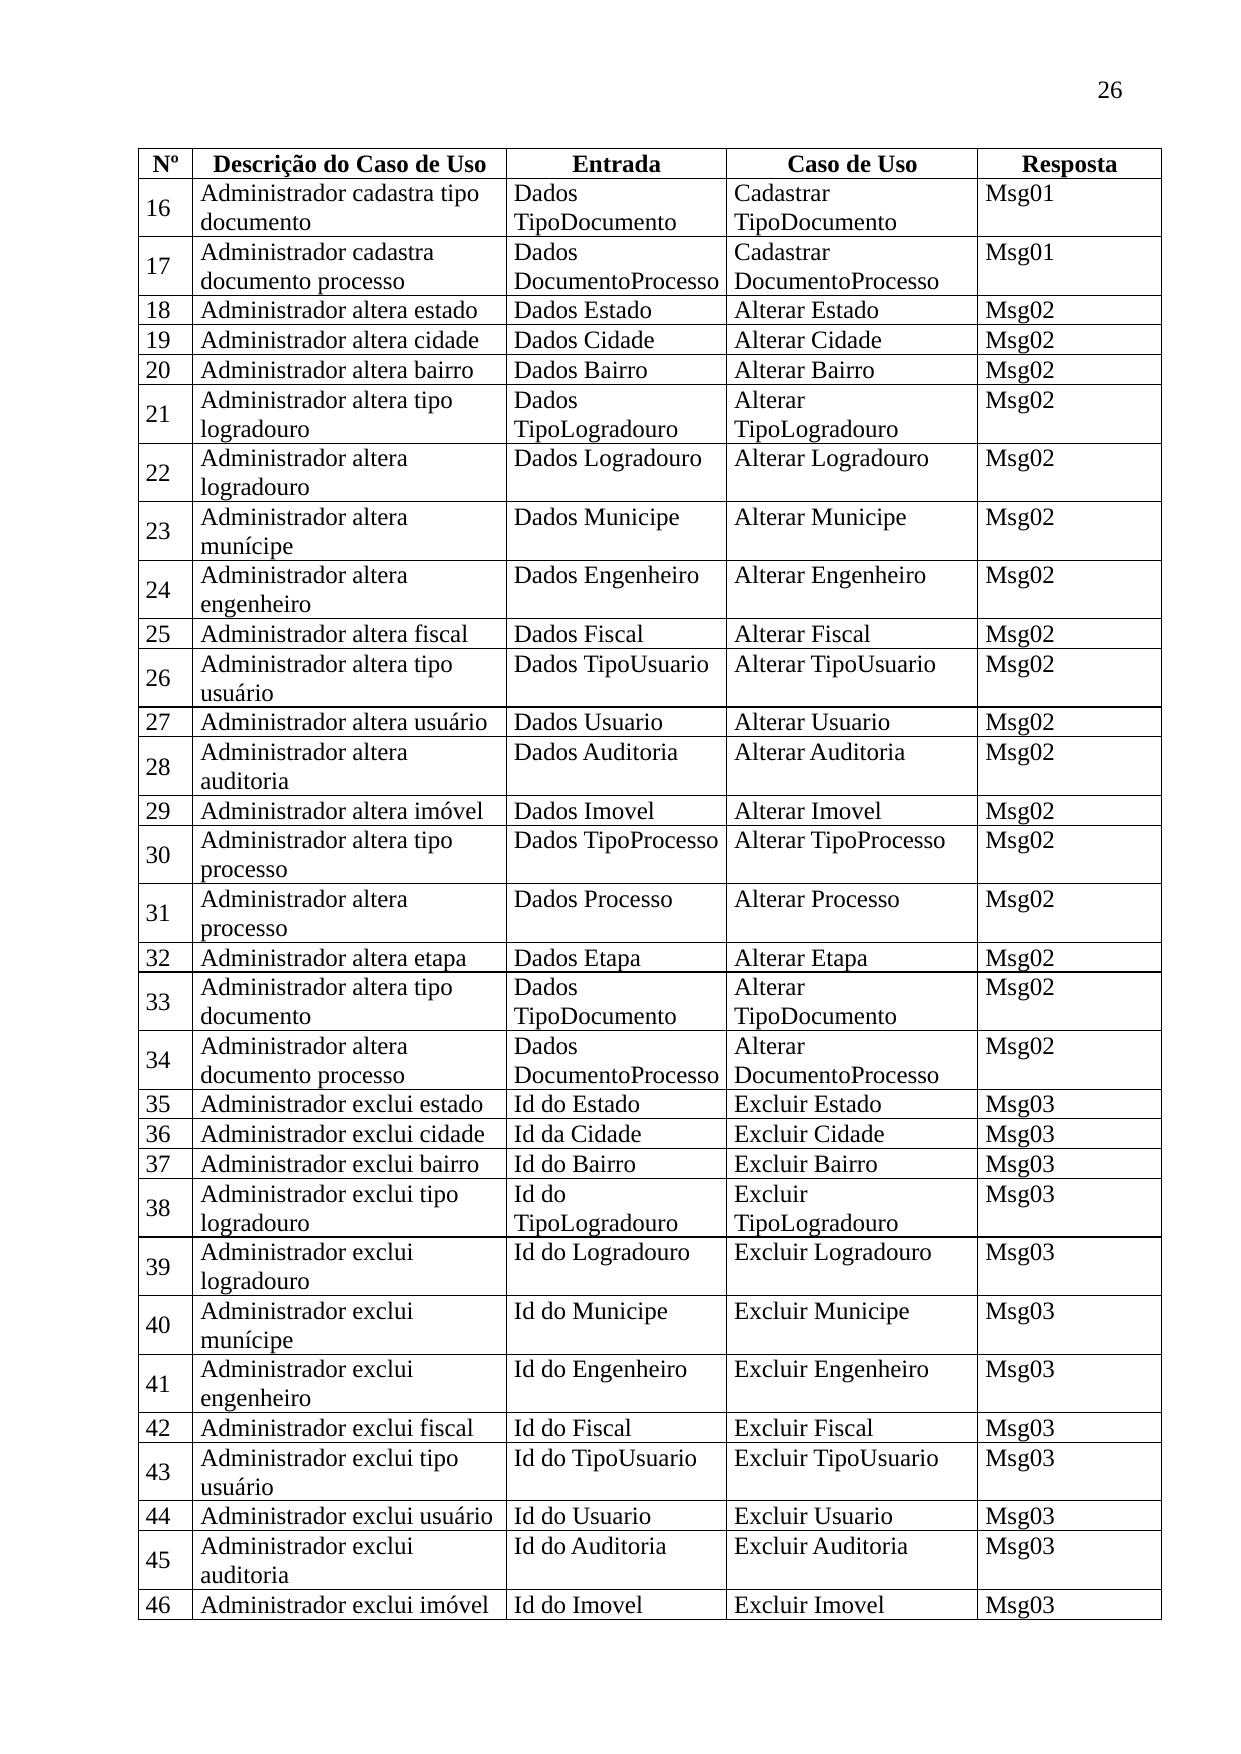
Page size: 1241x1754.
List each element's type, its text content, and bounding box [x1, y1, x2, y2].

table_cell Dados TipoDocumento [507, 179, 726, 236]
table_cell Dados DocumentoProcesso [507, 237, 726, 294]
table_cell 16 [139, 179, 192, 236]
table_cell Alterar Etapa [727, 943, 977, 971]
table_cell Alterar Engenheiro [727, 561, 977, 618]
table_cell 22 [139, 444, 192, 501]
table_cell Administrador exclui engenheiro [193, 1355, 506, 1412]
table_cell 26 [139, 649, 192, 706]
table_cell Administrador exclui munícipe [193, 1296, 506, 1353]
table_cell Id do Fiscal [507, 1413, 726, 1442]
table_cell Alterar Imovel [727, 796, 977, 824]
table_cell Msg02 [978, 561, 1161, 618]
table_cell Administrador altera etapa [193, 943, 506, 971]
table_cell Dados Imovel [507, 796, 726, 824]
table_cell Dados Estado [507, 296, 726, 324]
table_cell Alterar Logradouro [727, 444, 977, 501]
table_cell Id do TipoUsuario [507, 1443, 726, 1500]
table_cell Alterar Municipe [727, 502, 977, 559]
table_cell 30 [139, 826, 192, 883]
table_cell Administrador exclui tipo usuário [193, 1443, 506, 1500]
table_header Entrada [507, 149, 726, 177]
table_cell Administrador altera imóvel [193, 796, 506, 824]
table_cell Administrador exclui estado [193, 1090, 506, 1118]
table_cell Alterar Estado [727, 296, 977, 324]
table_cell Alterar Bairro [727, 355, 977, 384]
table_cell Administrador altera estado [193, 296, 506, 324]
table_cell Administrador altera engenheiro [193, 561, 506, 618]
table_cell Alterar Fiscal [727, 619, 977, 648]
table_cell Administrador altera documento processo [193, 1031, 506, 1088]
table_cell Msg02 [978, 973, 1161, 1030]
table_cell Administrador exclui logradouro [193, 1238, 506, 1295]
table_cell Dados Auditoria [507, 737, 726, 795]
table_cell Msg03 [978, 1590, 1161, 1618]
table_cell 20 [139, 355, 192, 384]
table_cell Excluir Auditoria [727, 1531, 977, 1589]
table_cell Dados Usuario [507, 708, 726, 736]
table_cell 23 [139, 502, 192, 559]
table_cell Administrador exclui tipo logradouro [193, 1179, 506, 1236]
table_cell Administrador altera tipo documento [193, 973, 506, 1030]
table_cell Msg03 [978, 1149, 1161, 1178]
table_cell Msg03 [978, 1443, 1161, 1500]
table_cell 39 [139, 1238, 192, 1295]
table_cell Msg03 [978, 1501, 1161, 1530]
table_cell Excluir Bairro [727, 1149, 977, 1178]
table_cell Cadastrar DocumentoProcesso [727, 237, 977, 294]
table_cell Administrador cadastra tipo documento [193, 179, 506, 236]
table_cell Excluir TipoLogradouro [727, 1179, 977, 1236]
table_cell Administrador exclui imóvel [193, 1590, 506, 1618]
table_cell Msg03 [978, 1413, 1161, 1442]
table_cell Alterar TipoProcesso [727, 826, 977, 883]
table_cell Alterar TipoUsuario [727, 649, 977, 706]
table_cell 46 [139, 1590, 192, 1618]
table_cell Administrador exclui cidade [193, 1119, 506, 1148]
table_cell Excluir Municipe [727, 1296, 977, 1353]
table_cell 37 [139, 1149, 192, 1178]
table_cell Administrador altera fiscal [193, 619, 506, 648]
table_header Nº [139, 149, 192, 177]
table_cell Id do Engenheiro [507, 1355, 726, 1412]
table_cell Alterar Cidade [727, 325, 977, 354]
table_cell Excluir Fiscal [727, 1413, 977, 1442]
table_cell Administrador exclui usuário [193, 1501, 506, 1530]
table_cell Msg02 [978, 1031, 1161, 1088]
table_cell Msg01 [978, 237, 1161, 294]
table_cell Administrador altera tipo processo [193, 826, 506, 883]
table_cell Id do Usuario [507, 1501, 726, 1530]
table_cell Msg02 [978, 385, 1161, 442]
table_cell Dados Logradouro [507, 444, 726, 501]
table_cell 36 [139, 1119, 192, 1148]
table_cell Excluir Imovel [727, 1590, 977, 1618]
table_cell 41 [139, 1355, 192, 1412]
table_cell Id do Estado [507, 1090, 726, 1118]
table_cell 29 [139, 796, 192, 824]
table_cell 43 [139, 1443, 192, 1500]
table_cell Dados TipoUsuario [507, 649, 726, 706]
table_cell Msg02 [978, 502, 1161, 559]
table_cell Dados Etapa [507, 943, 726, 971]
table_cell 34 [139, 1031, 192, 1088]
table_cell Administrador altera munícipe [193, 502, 506, 559]
table_cell Id do Bairro [507, 1149, 726, 1178]
table_cell 32 [139, 943, 192, 971]
table_cell Msg02 [978, 708, 1161, 736]
table_cell Administrador altera auditoria [193, 737, 506, 795]
table_cell Excluir TipoUsuario [727, 1443, 977, 1500]
table_cell Msg02 [978, 796, 1161, 824]
table_cell Dados TipoLogradouro [507, 385, 726, 442]
table_cell 40 [139, 1296, 192, 1353]
table_cell Alterar TipoDocumento [727, 973, 977, 1030]
table_cell Dados Engenheiro [507, 561, 726, 618]
table_cell Administrador altera tipo logradouro [193, 385, 506, 442]
table_cell 24 [139, 561, 192, 618]
table_cell Administrador cadastra documento processo [193, 237, 506, 294]
table_cell Id do Municipe [507, 1296, 726, 1353]
table_cell 44 [139, 1501, 192, 1530]
table_cell 35 [139, 1090, 192, 1118]
table_cell Msg03 [978, 1531, 1161, 1589]
table_header Caso de Uso [727, 149, 977, 177]
table_cell Excluir Usuario [727, 1501, 977, 1530]
table_cell Dados Processo [507, 884, 726, 942]
table_cell 33 [139, 973, 192, 1030]
table_cell 31 [139, 884, 192, 942]
table_cell Id do TipoLogradouro [507, 1179, 726, 1236]
table_cell 27 [139, 708, 192, 736]
table_cell Msg02 [978, 649, 1161, 706]
table_cell Alterar Usuario [727, 708, 977, 736]
table_cell Administrador altera cidade [193, 325, 506, 354]
table_cell Msg03 [978, 1238, 1161, 1295]
table_cell Cadastrar TipoDocumento [727, 179, 977, 236]
table_cell Msg02 [978, 355, 1161, 384]
table_cell Id do Logradouro [507, 1238, 726, 1295]
table_cell Msg02 [978, 884, 1161, 942]
table_cell Administrador altera usuário [193, 708, 506, 736]
table_cell Administrador exclui bairro [193, 1149, 506, 1178]
table_cell Msg03 [978, 1355, 1161, 1412]
table_cell Administrador altera tipo usuário [193, 649, 506, 706]
table_cell Id do Imovel [507, 1590, 726, 1618]
table_cell Administrador altera bairro [193, 355, 506, 384]
table_cell Msg02 [978, 737, 1161, 795]
table_cell Excluir Cidade [727, 1119, 977, 1148]
table_cell Dados TipoProcesso [507, 826, 726, 883]
table_cell 28 [139, 737, 192, 795]
table_cell 17 [139, 237, 192, 294]
table_cell Excluir Logradouro [727, 1238, 977, 1295]
table_cell Id do Auditoria [507, 1531, 726, 1589]
table_cell Dados DocumentoProcesso [507, 1031, 726, 1088]
table_cell Administrador altera processo [193, 884, 506, 942]
table_cell Administrador exclui fiscal [193, 1413, 506, 1442]
table_cell Id da Cidade [507, 1119, 726, 1148]
table_cell Alterar TipoLogradouro [727, 385, 977, 442]
table_cell Msg03 [978, 1179, 1161, 1236]
table_cell 25 [139, 619, 192, 648]
table_cell Msg02 [978, 444, 1161, 501]
table_cell Excluir Estado [727, 1090, 977, 1118]
table_cell Dados TipoDocumento [507, 973, 726, 1030]
table_cell Dados Cidade [507, 325, 726, 354]
table_cell 21 [139, 385, 192, 442]
table_cell Msg02 [978, 619, 1161, 648]
table_header Descrição do Caso de Uso [193, 149, 506, 177]
table_cell Dados Fiscal [507, 619, 726, 648]
table_cell 19 [139, 325, 192, 354]
table_cell Excluir Engenheiro [727, 1355, 977, 1412]
table_cell Msg02 [978, 943, 1161, 971]
table_cell Dados Municipe [507, 502, 726, 559]
table_cell Alterar DocumentoProcesso [727, 1031, 977, 1088]
table_cell Msg03 [978, 1090, 1161, 1118]
table_cell Msg02 [978, 325, 1161, 354]
table_cell 42 [139, 1413, 192, 1442]
table_cell 38 [139, 1179, 192, 1236]
table_cell Administrador altera logradouro [193, 444, 506, 501]
table_cell Alterar Auditoria [727, 737, 977, 795]
table_cell Msg01 [978, 179, 1161, 236]
table_cell Administrador exclui auditoria [193, 1531, 506, 1589]
table_cell Msg03 [978, 1296, 1161, 1353]
table_cell 18 [139, 296, 192, 324]
table_cell Msg02 [978, 826, 1161, 883]
table_cell Msg02 [978, 296, 1161, 324]
table_cell Alterar Processo [727, 884, 977, 942]
table_cell 45 [139, 1531, 192, 1589]
table_header Resposta [978, 149, 1161, 177]
table_cell Msg03 [978, 1119, 1161, 1148]
table_cell Dados Bairro [507, 355, 726, 384]
